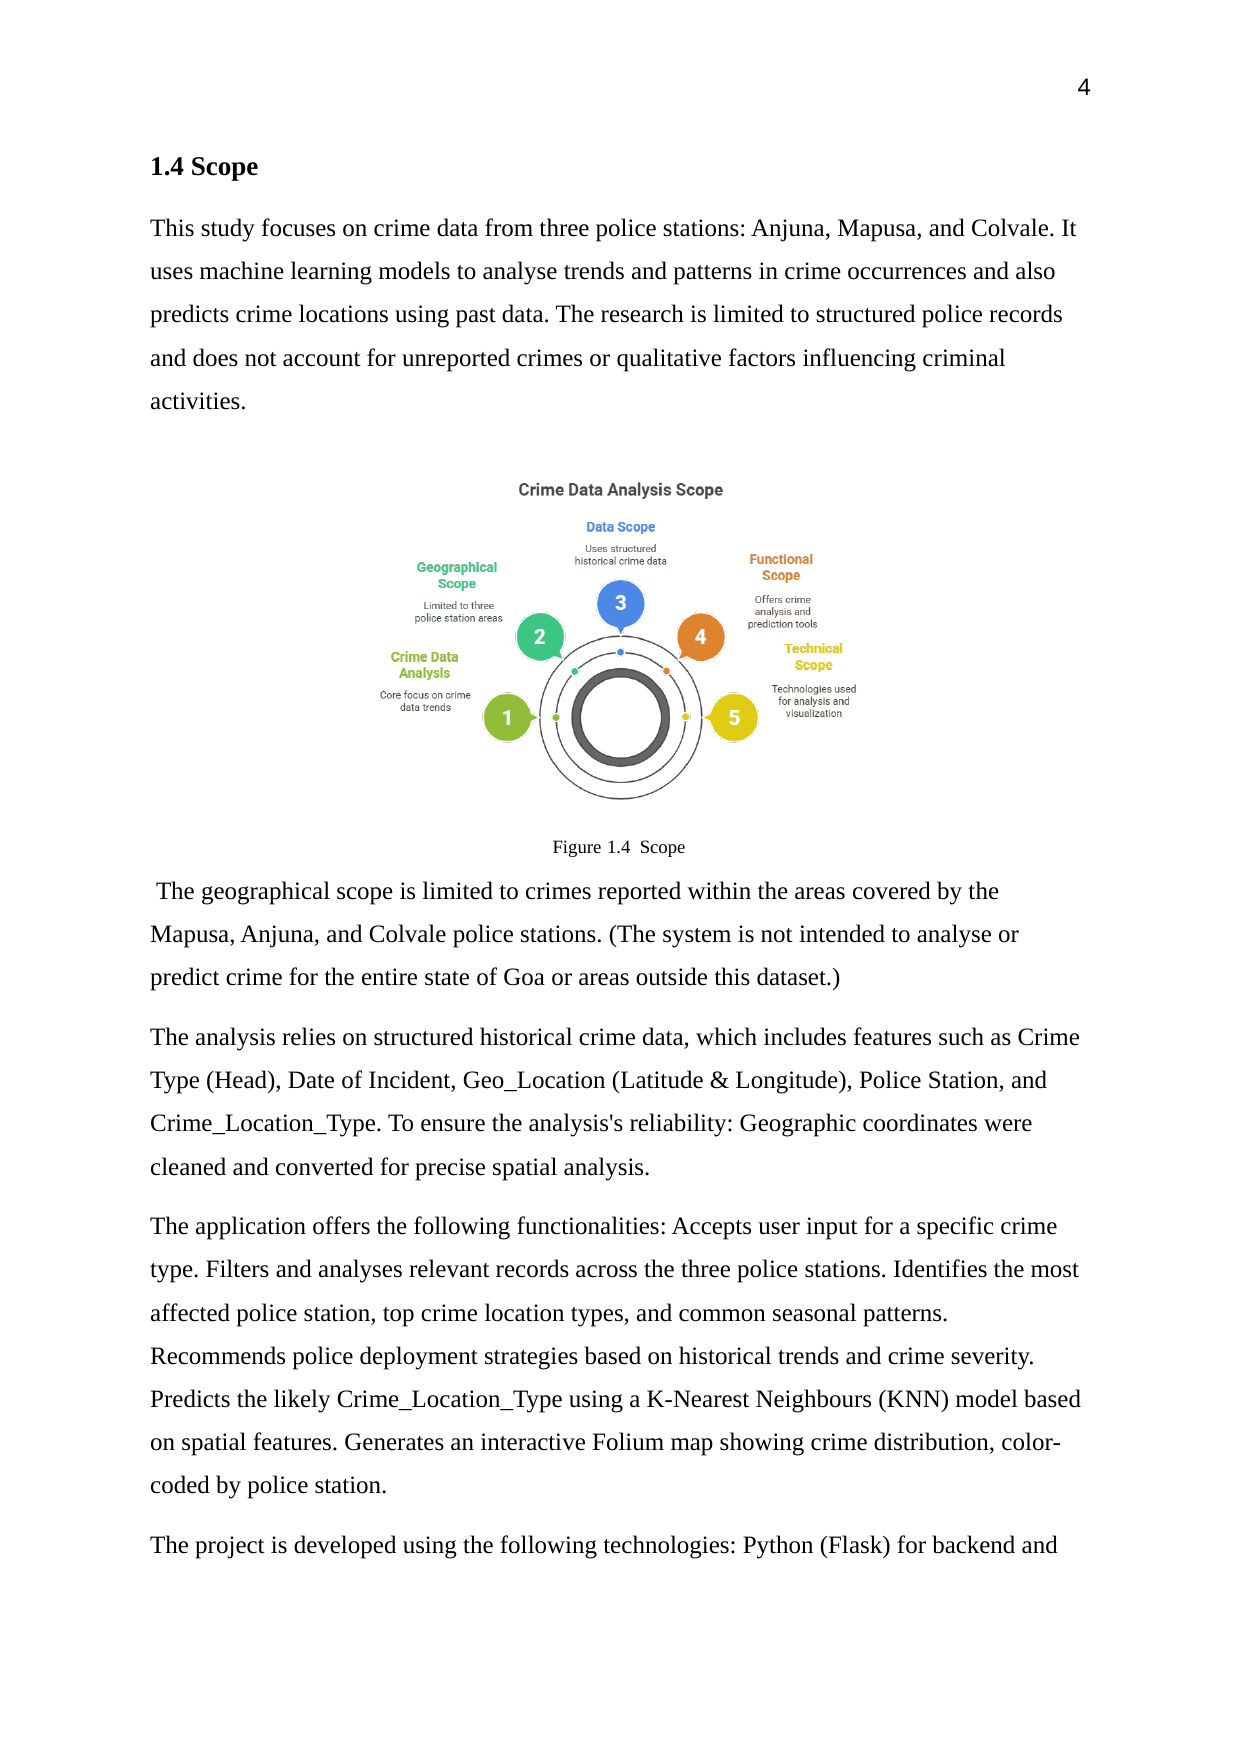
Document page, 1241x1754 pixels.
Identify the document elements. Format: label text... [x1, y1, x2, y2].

text The geographical scope is limited to crimes reported within the areas covered by the Mapusa, Anjuna, and Colvale police stations. (The system is not intended to analyse or predict crime for the entire state of Goa or areas outside this dataset.) [150, 876, 1090, 991]
text Figure 1.4 Scope [150, 836, 1090, 858]
text The analysis relies on structured historical crime data, which includes features such as Crime Type (Head), Date of Incident, Geo_Location (Latitude & Longitude), Police Station, and Crime_Location_Type. To ensure the analysis's reliability: Geographic coordinates were cleaned and converted for precise spatial analysis. [150, 1022, 1090, 1180]
text The application offers the following functionalities: Accepts user input for a specific crime type. Filters and analyses relevant records across the three police stations. Identifies the most affected police station, top crime location types, and common seasonal patterns. Recommends police deployment strategies based on historical trends and crime severity. Predicts the likely Crime_Location_Type using a K-Nearest Neighbours (KNN) model based on spatial features. Generates an interactive Folium map showing crime distribution, color-coded by police station. [150, 1211, 1090, 1499]
text The project is developed using the following technologies: Python (Flask) for backend and [150, 1530, 1090, 1559]
picture [345, 445, 896, 804]
text This study focuses on crime data from three police stations: Anjuna, Mapusa, and Colvale. It uses machine learning models to analyse trends and patterns in crime occurrences and also predicts crime locations using past data. The research is limited to structured police records and does not account for unreported crimes or qualitative factors influencing criminal activities. [150, 213, 1090, 414]
text 1.4 Scope [150, 150, 1090, 181]
